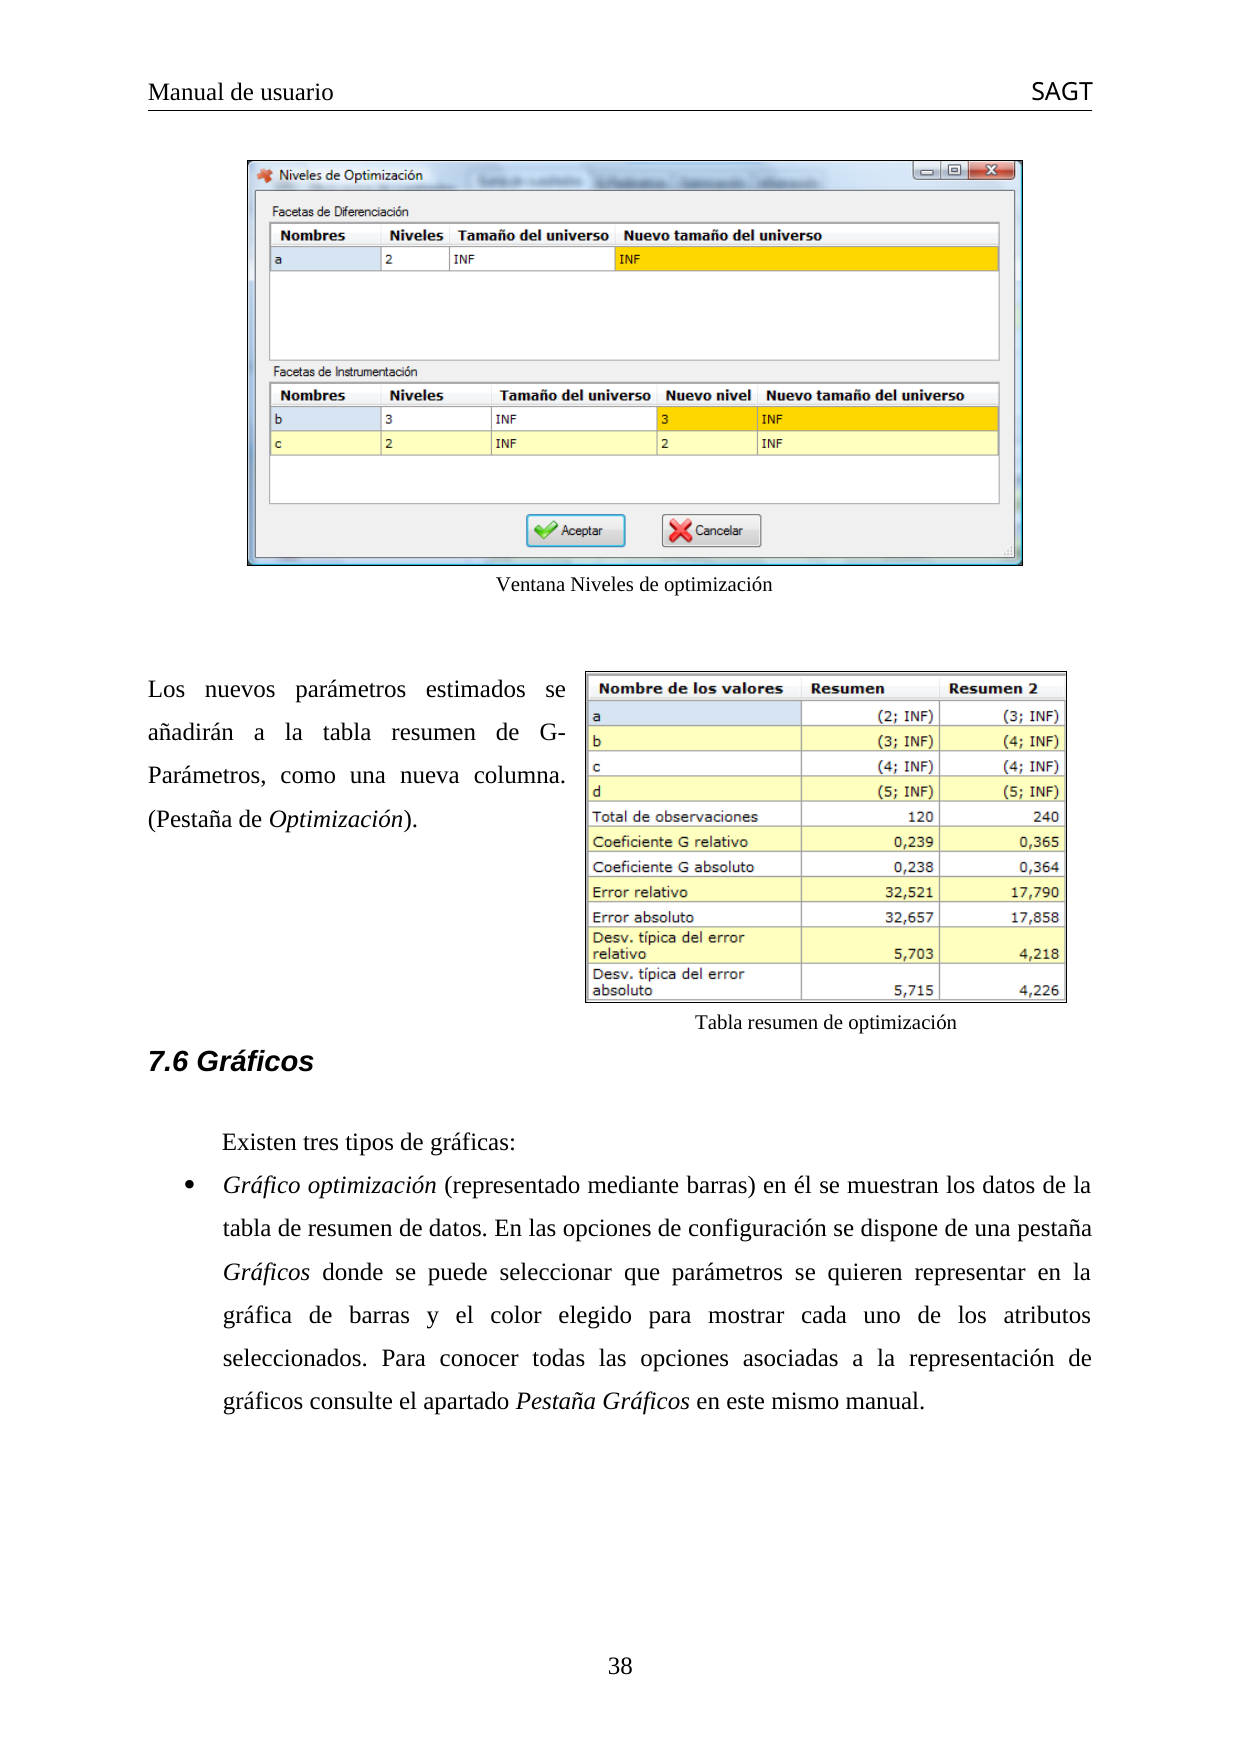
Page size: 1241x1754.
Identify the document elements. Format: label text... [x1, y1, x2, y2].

text Existen tres tipos de gráficas: [148, 1127, 1092, 1156]
picture [248, 161, 1022, 565]
picture [586, 832, 1066, 1002]
subtitle 7.6 Gráficos [148, 1044, 1092, 1078]
text Los nuevos parámetros estimados se añadirán a la tabla resumen de G-Parámetros, como una nueva columna. (Pestaña de Optimización). [148, 674, 1092, 832]
list Gráfico optimización (representado mediante barras) en él se muestran los datos de la tabla de resumen de datos. En las opciones de configuración se dispone de una pestaña Gráficos donde se puede seleccionar que parámetros se quieren representar en la gráfica de barras y el color elegido para mostrar cada uno de los atributos seleccionados. Para conocer todas las opciones asociadas a la representación de gráficos consulte el apartado Pestaña Gráficos en este mismo manual. [185, 1170, 1092, 1415]
